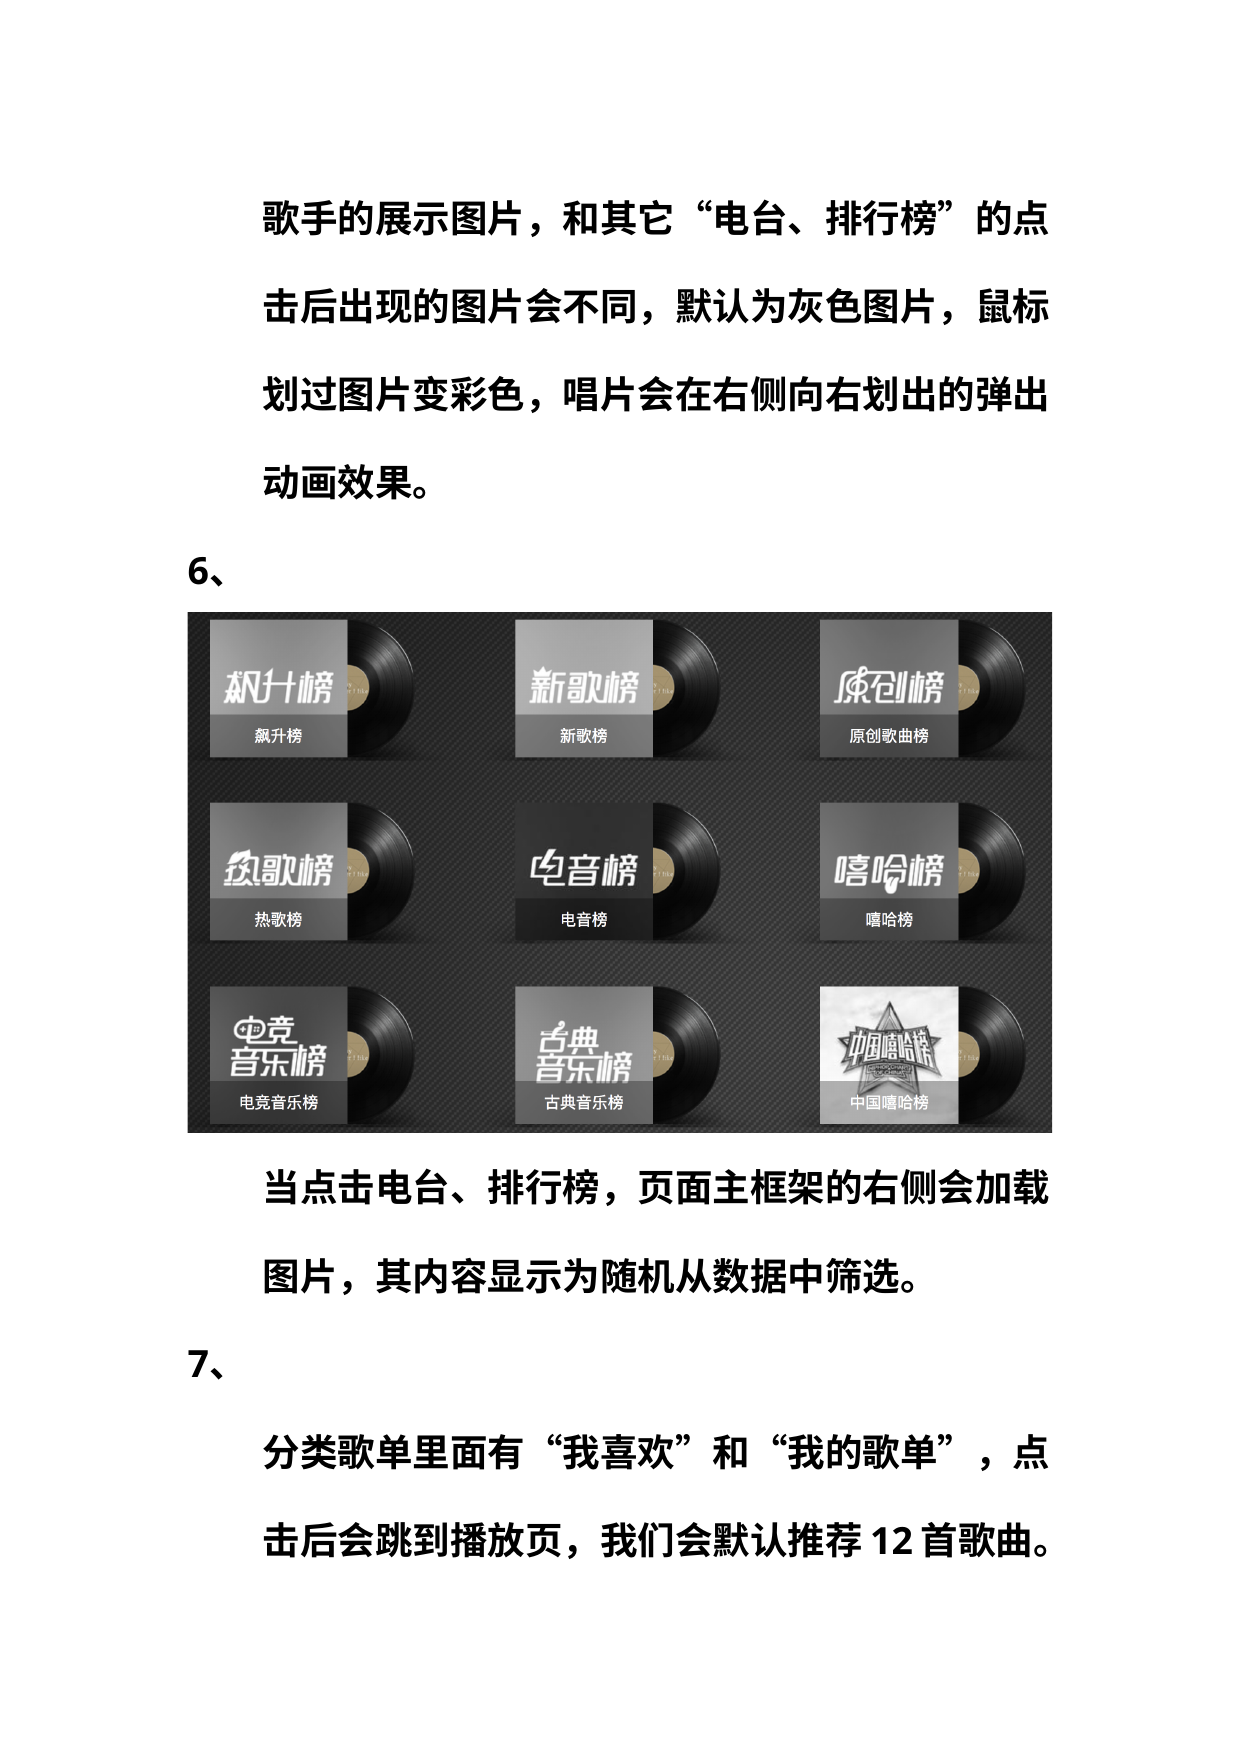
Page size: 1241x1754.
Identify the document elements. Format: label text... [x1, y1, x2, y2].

list 当点击电台、排行榜，页面主框架的右侧会加载图片，其内容显示为随机从数据中筛选。 [187, 524, 1053, 612]
picture [187, 612, 1053, 1133]
list 歌手的展示图片，和其它“电台、排行榜”的点击后出现的图片会不同，默认为灰色图片，鼠标划过图片变彩色，唱片会在右侧向右划出的弹出动画效果。 [262, 172, 1053, 524]
list 分类歌单里面有“我喜欢”和“我的歌单”，点击后会跳到播放页，我们会默认推荐12首歌曲。 [262, 1406, 1053, 1582]
list 当点击电台、排行榜，页面主框架的右侧会加载图片，其内容显示为随机从数据中筛选。 [187, 1133, 1053, 1318]
